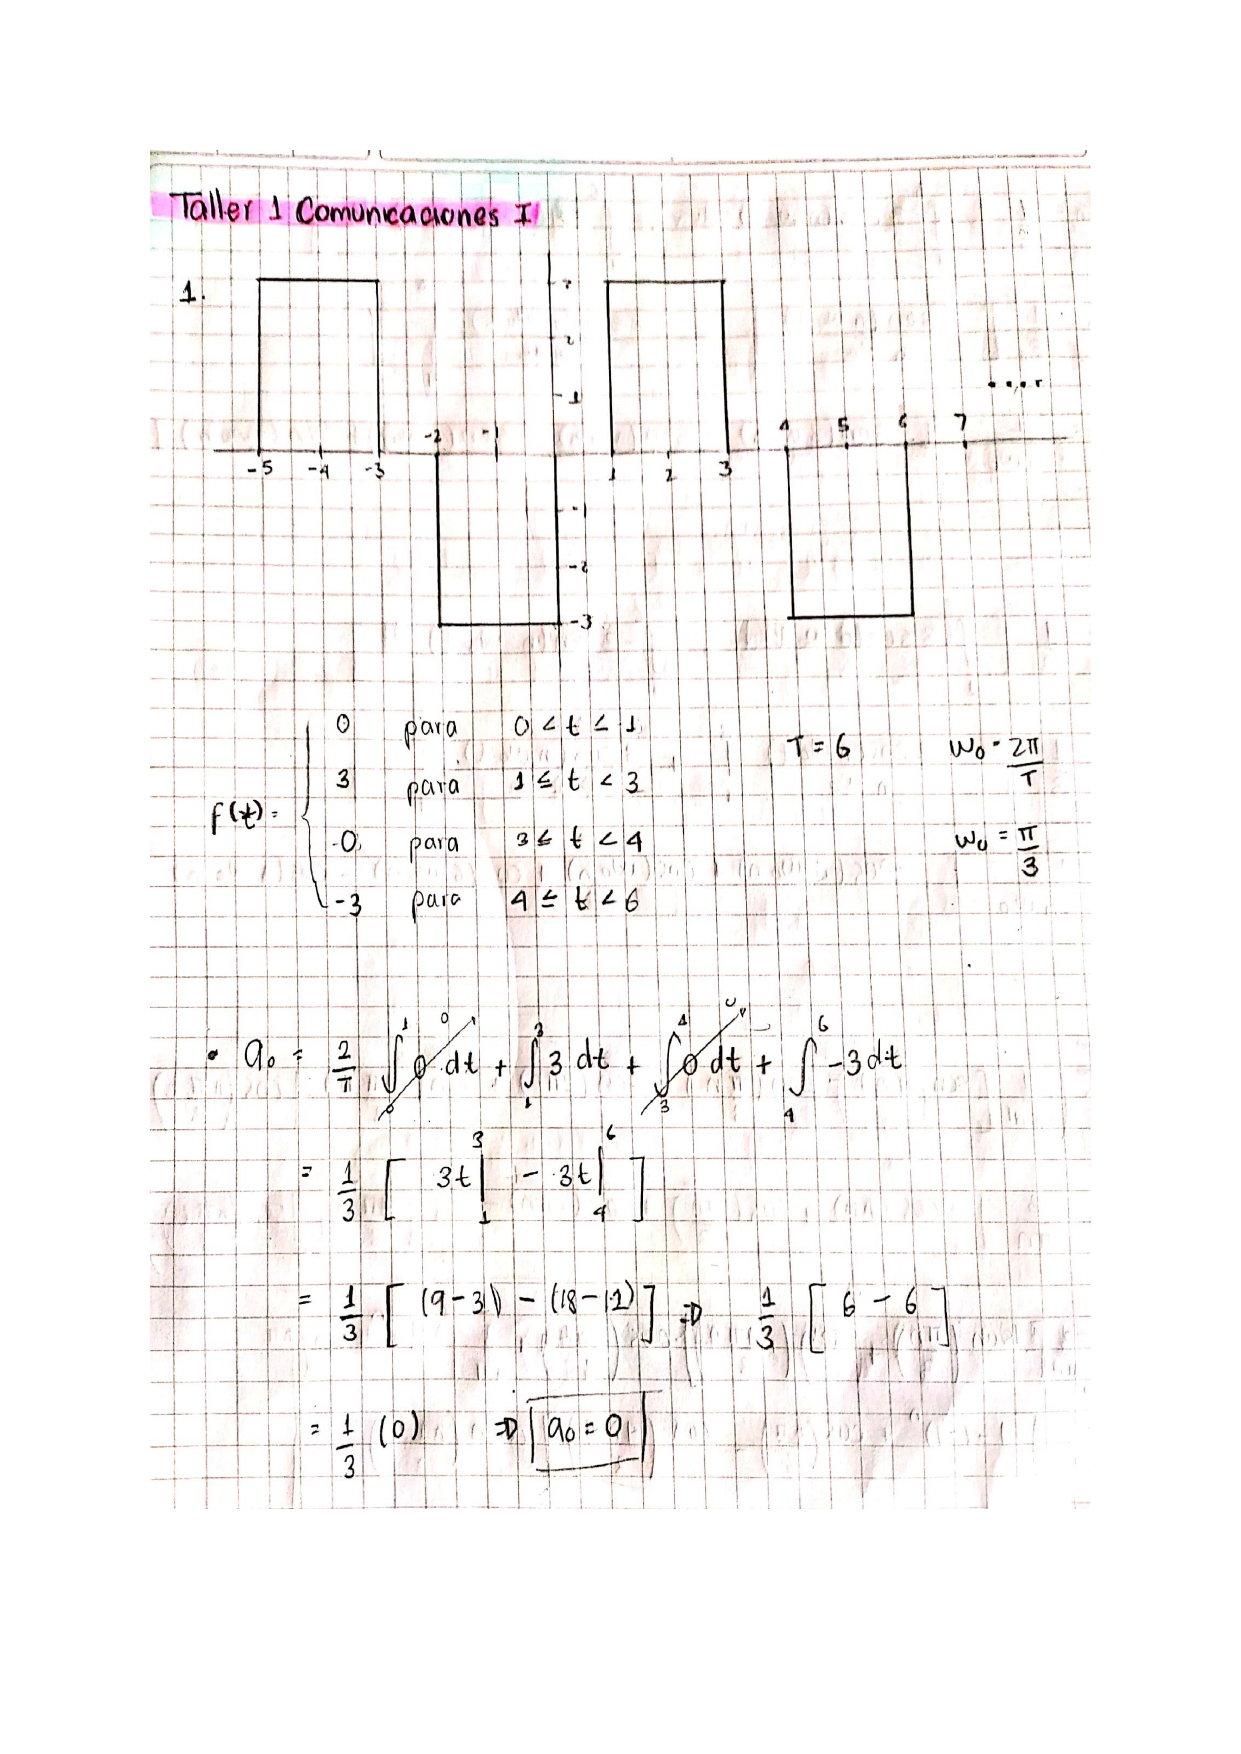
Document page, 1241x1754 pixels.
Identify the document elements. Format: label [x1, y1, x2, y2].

picture [150, 150, 1091, 1509]
